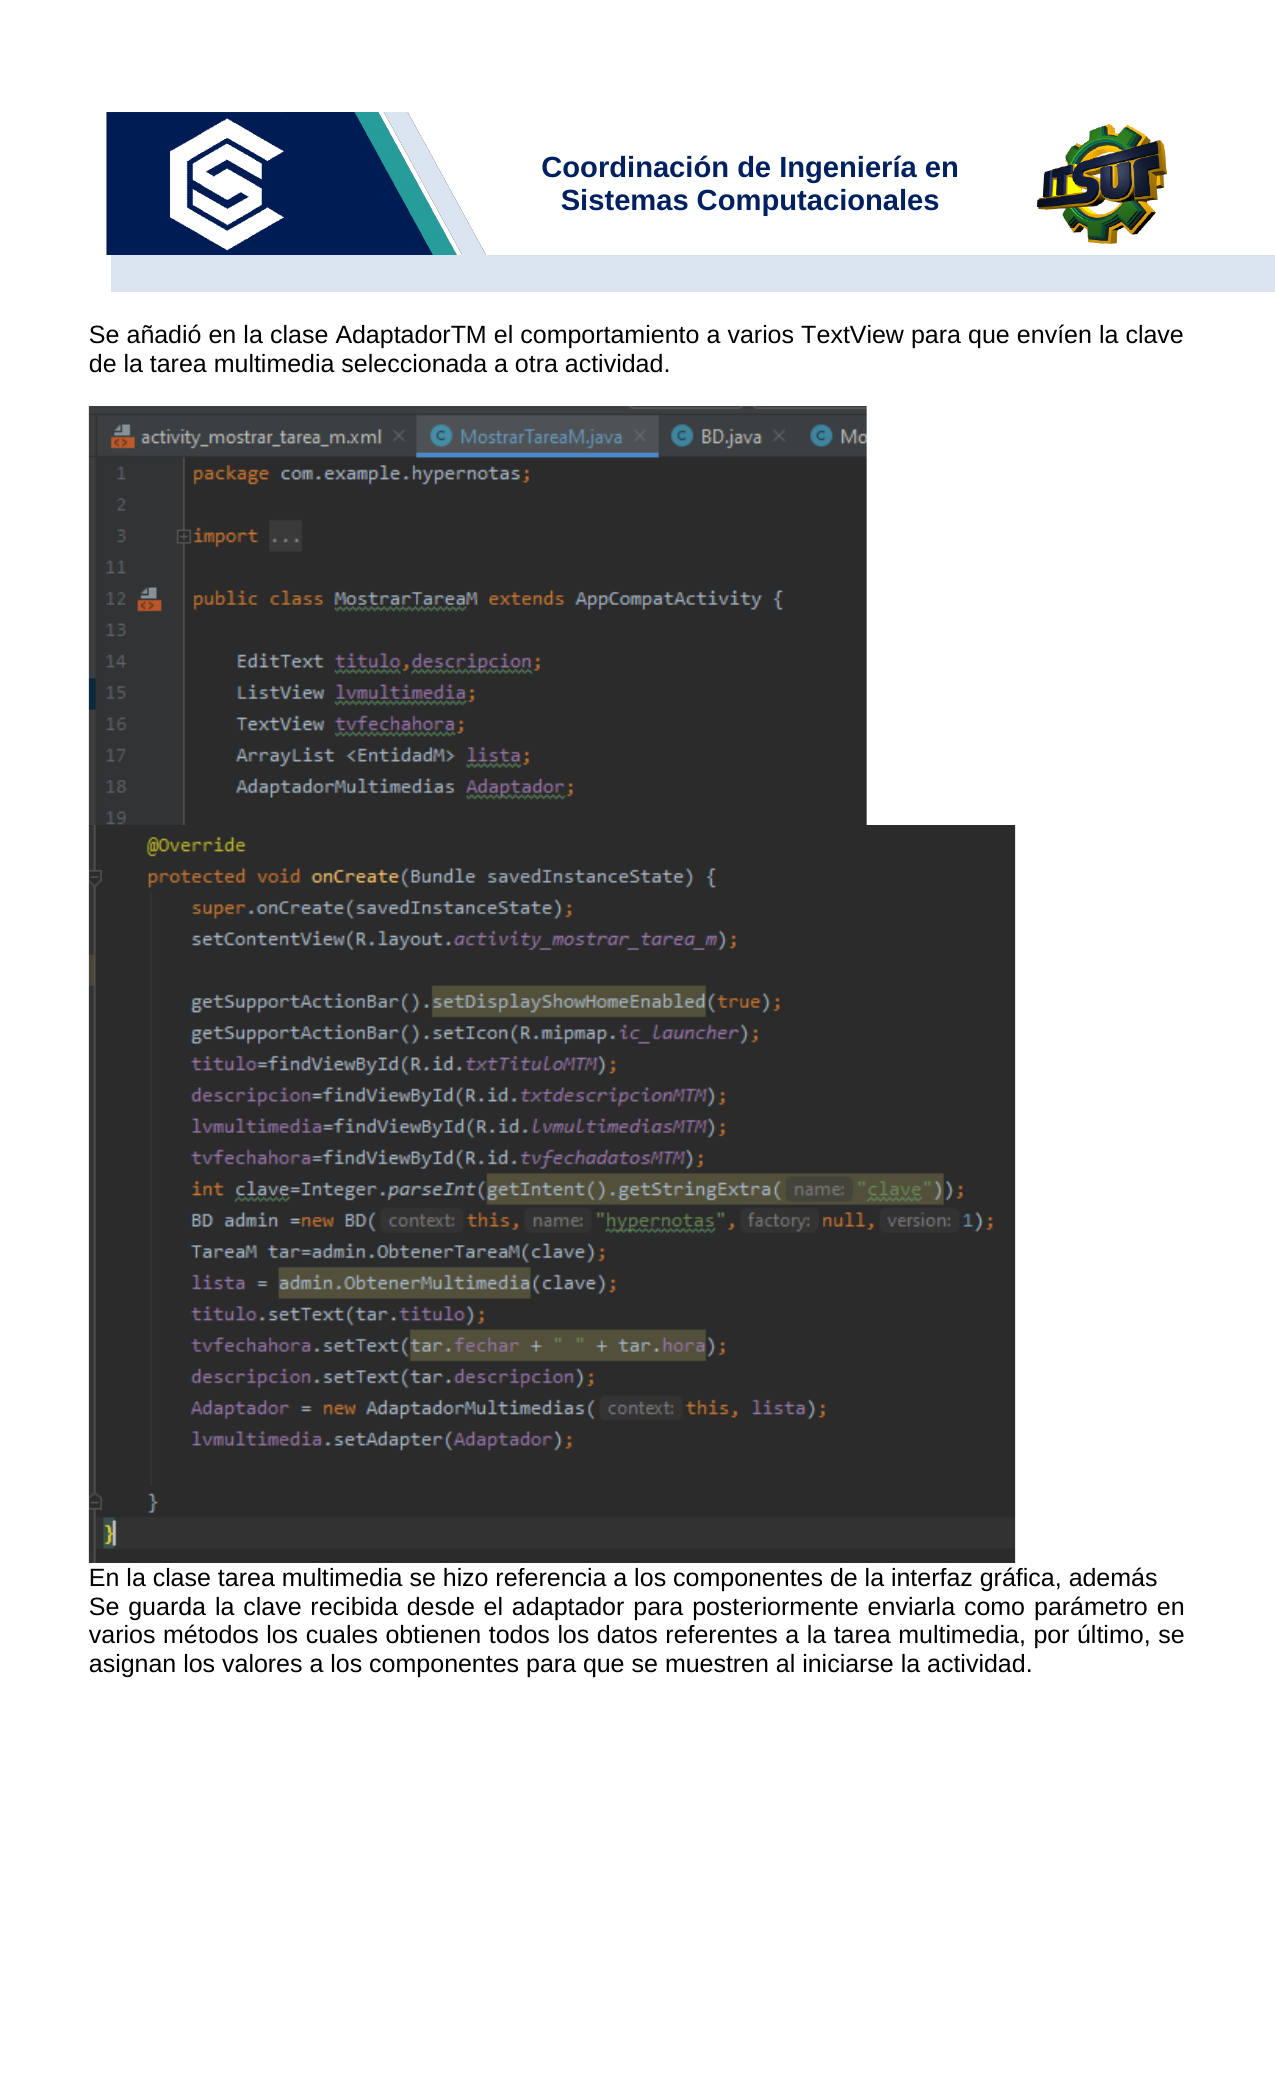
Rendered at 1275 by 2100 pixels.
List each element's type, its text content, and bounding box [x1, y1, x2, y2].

text Se añadió en la clase AdaptadorTM el comportamiento a varios TextView para que envíen la clave de la tarea multimedia seleccionada a otra actividad. [89, 321, 1186, 378]
text En la clase tarea multimedia se hizo referencia a los componentes de la interfaz gráfica, además [89, 1563, 1186, 1592]
picture [88, 406, 1016, 1563]
picture [1012, 112, 1199, 252]
text Se guarda la clave recibida desde el adaptador para posteriormente enviarla como parámetro en varios métodos los cuales obtienen todos los datos referentes a la tarea multimedia, por último, se asignan los valores a los componentes para que se muestren al iniciarse la actividad. [89, 1592, 1186, 1678]
picture [106, 112, 488, 255]
